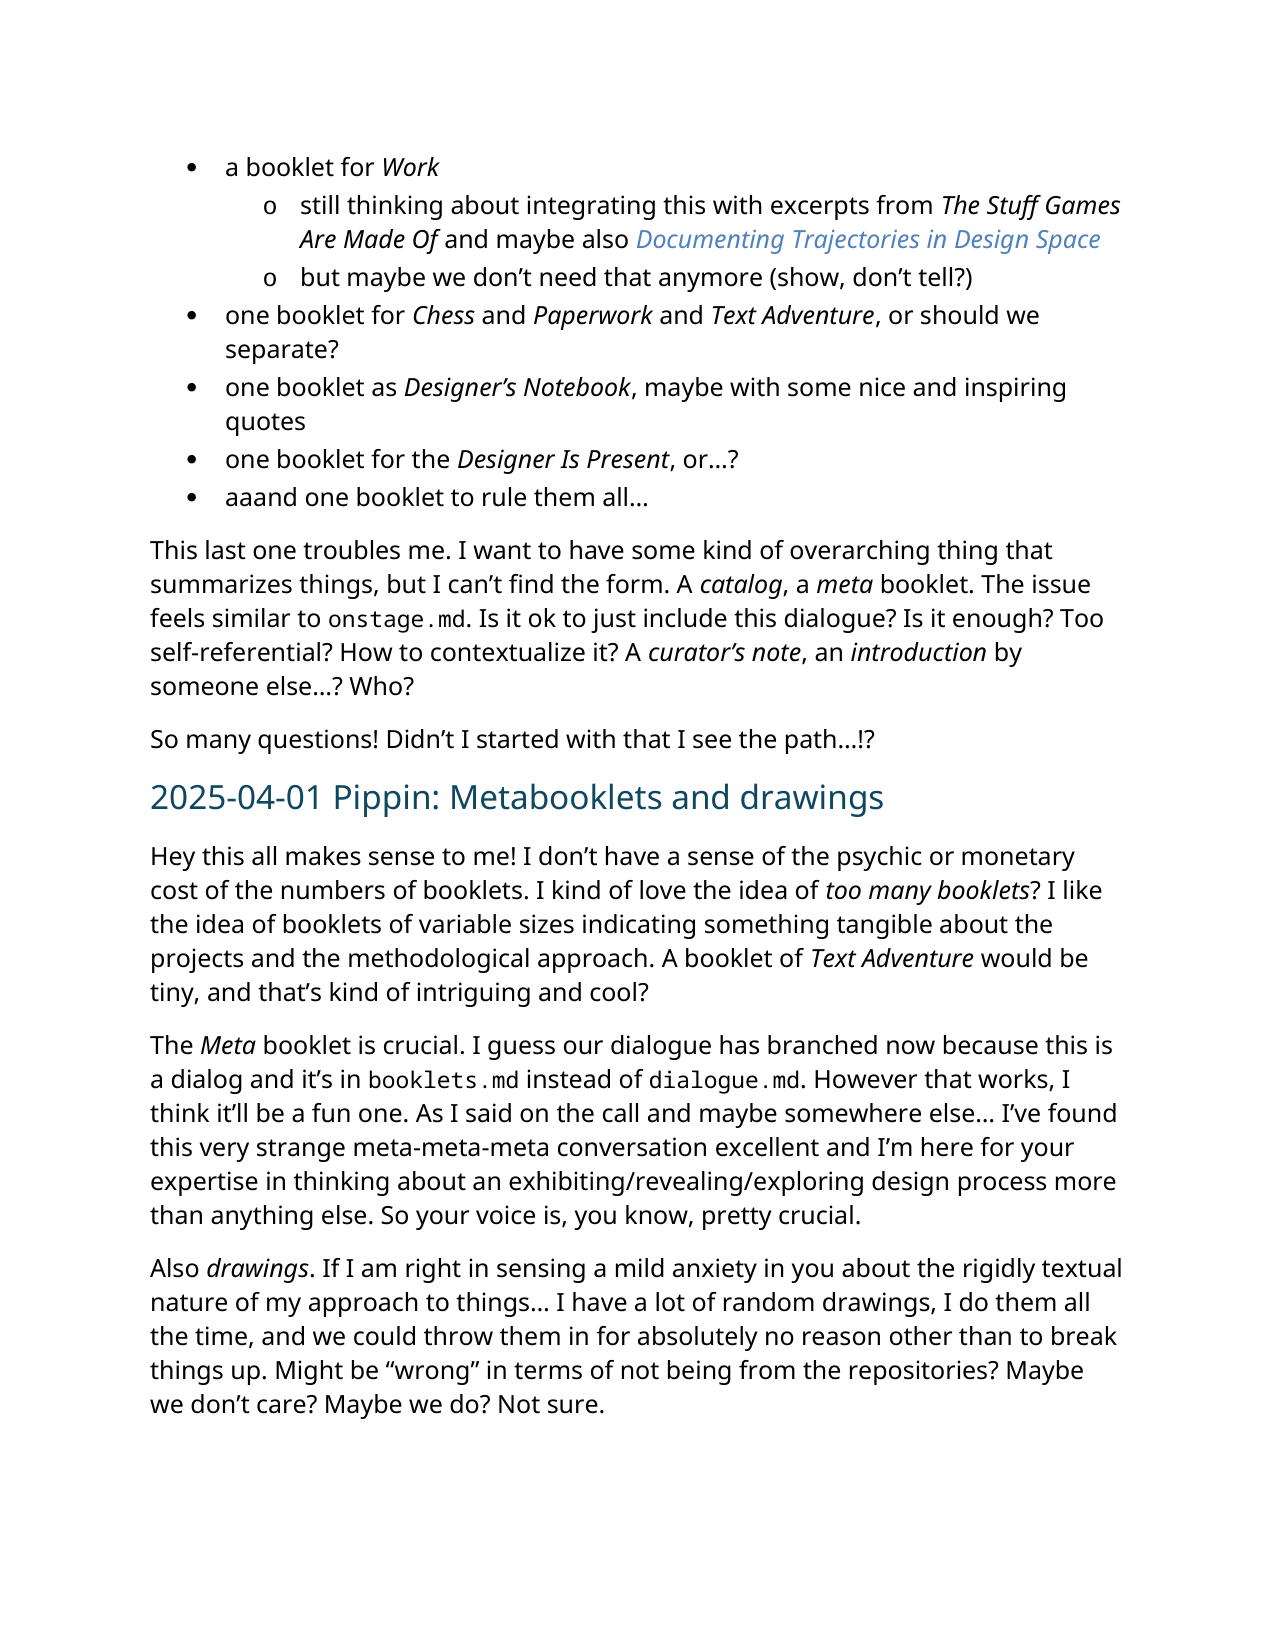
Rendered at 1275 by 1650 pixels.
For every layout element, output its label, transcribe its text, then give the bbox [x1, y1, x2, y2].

text Hey this all makes sense to me! I don’t have a sense of the psychic or monetary cost of the numbers of booklets. I kind of love the idea of too many booklets? I like the idea of booklets of variable sizes indicating something tangible about the projects and the methodological approach. A booklet of Text Adventure would be tiny, and that’s kind of intriguing and cool? [150, 838, 1125, 1009]
text The Meta booklet is crucial. I guess our dialogue has branched now because this is a dialog and it’s in booklets.md instead of dialogue.md. However that works, I think it’ll be a fun one. As I said on the call and maybe somewhere else… I’ve found this very strange meta-meta-meta conversation excellent and I’m here for your expertise in thinking about an exhibiting/revealing/exploring design process more than anything else. So your voice is, you know, pretty crucial. [150, 1027, 1125, 1232]
list aaand one booklet to rule them all… [187, 479, 1125, 513]
subtitle 2025-04-01 Pippin: Metabooklets and drawings [150, 774, 1125, 819]
list still thinking about integrating this with excerpts from The Stuff Games Are Made Of and maybe also Documenting Trajectories in Design Space [262, 188, 1125, 256]
text This last one troubles me. I want to have some kind of overarching thing that summarizes things, but I can’t find the form. A catalog, a meta booklet. The issue feels similar to onstage.md. Is it ok to just include this dialogue? Is it enough? Too self-referential? How to contextualize it? A curator’s note, an introduction by someone else…? Who? [150, 532, 1125, 703]
list one booklet for Chess and Paperwork and Text Adventure, or should we separate? [187, 298, 1125, 366]
list a booklet for Work [187, 150, 1125, 184]
list one booklet as Designer’s Notebook, maybe with some nice and inspiring quotes [187, 370, 1125, 438]
text So many questions! Didn’t I started with that I see the path…!? [150, 721, 1125, 755]
list one booklet for the Designer Is Present, or…? [187, 442, 1125, 476]
text Also drawings. If I am right in sensing a mild anxiety in you about the rigidly textual nature of my approach to things… I have a lot of random drawings, I do them all the time, and we could throw them in for absolutely no reason other than to break things up. Might be “wrong” in terms of not being from the repositories? Maybe we don’t care? Maybe we do? Not sure. [150, 1251, 1125, 1421]
list but maybe we don’t need that anymore (show, don’t tell?) [262, 260, 1125, 294]
